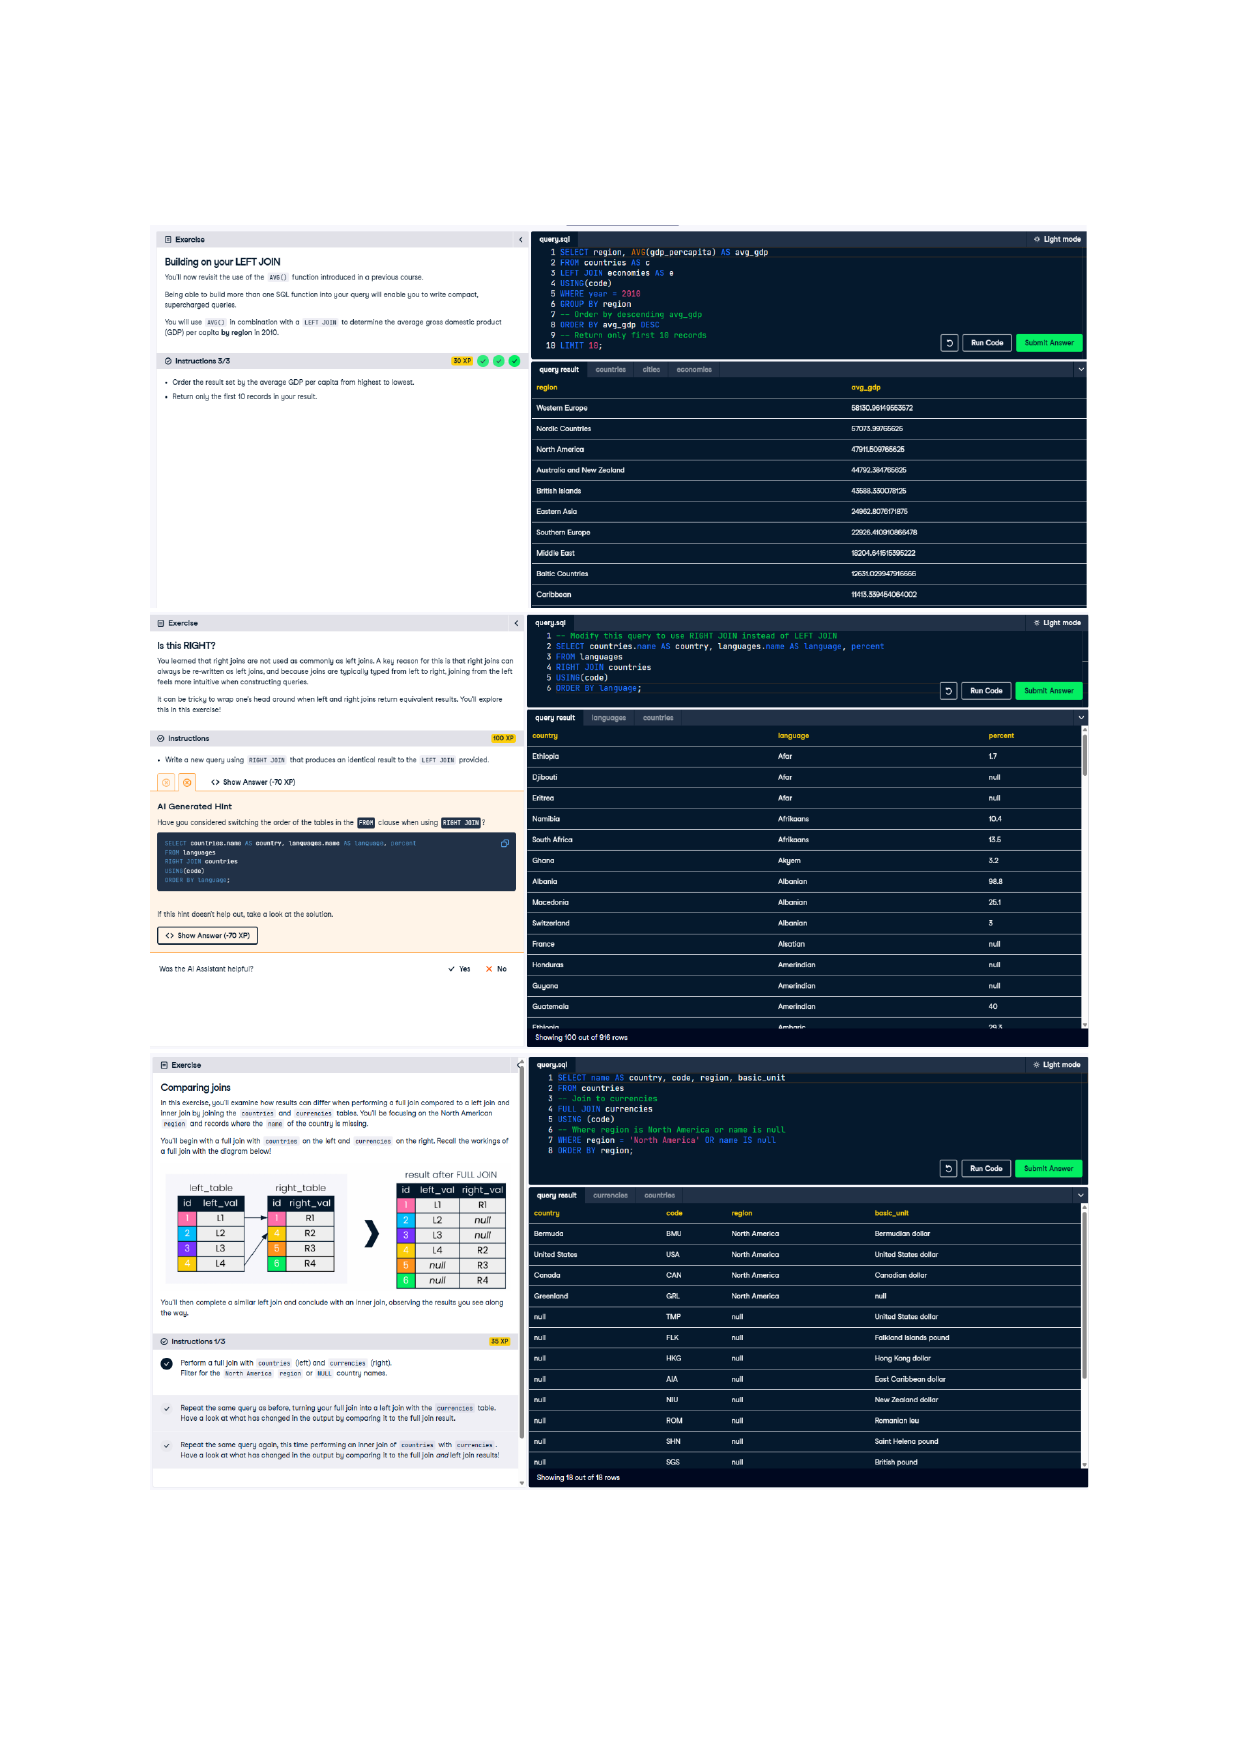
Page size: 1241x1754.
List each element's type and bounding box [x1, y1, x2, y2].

picture [150, 612, 1089, 1049]
picture [150, 1053, 1089, 1490]
picture [150, 225, 1087, 608]
